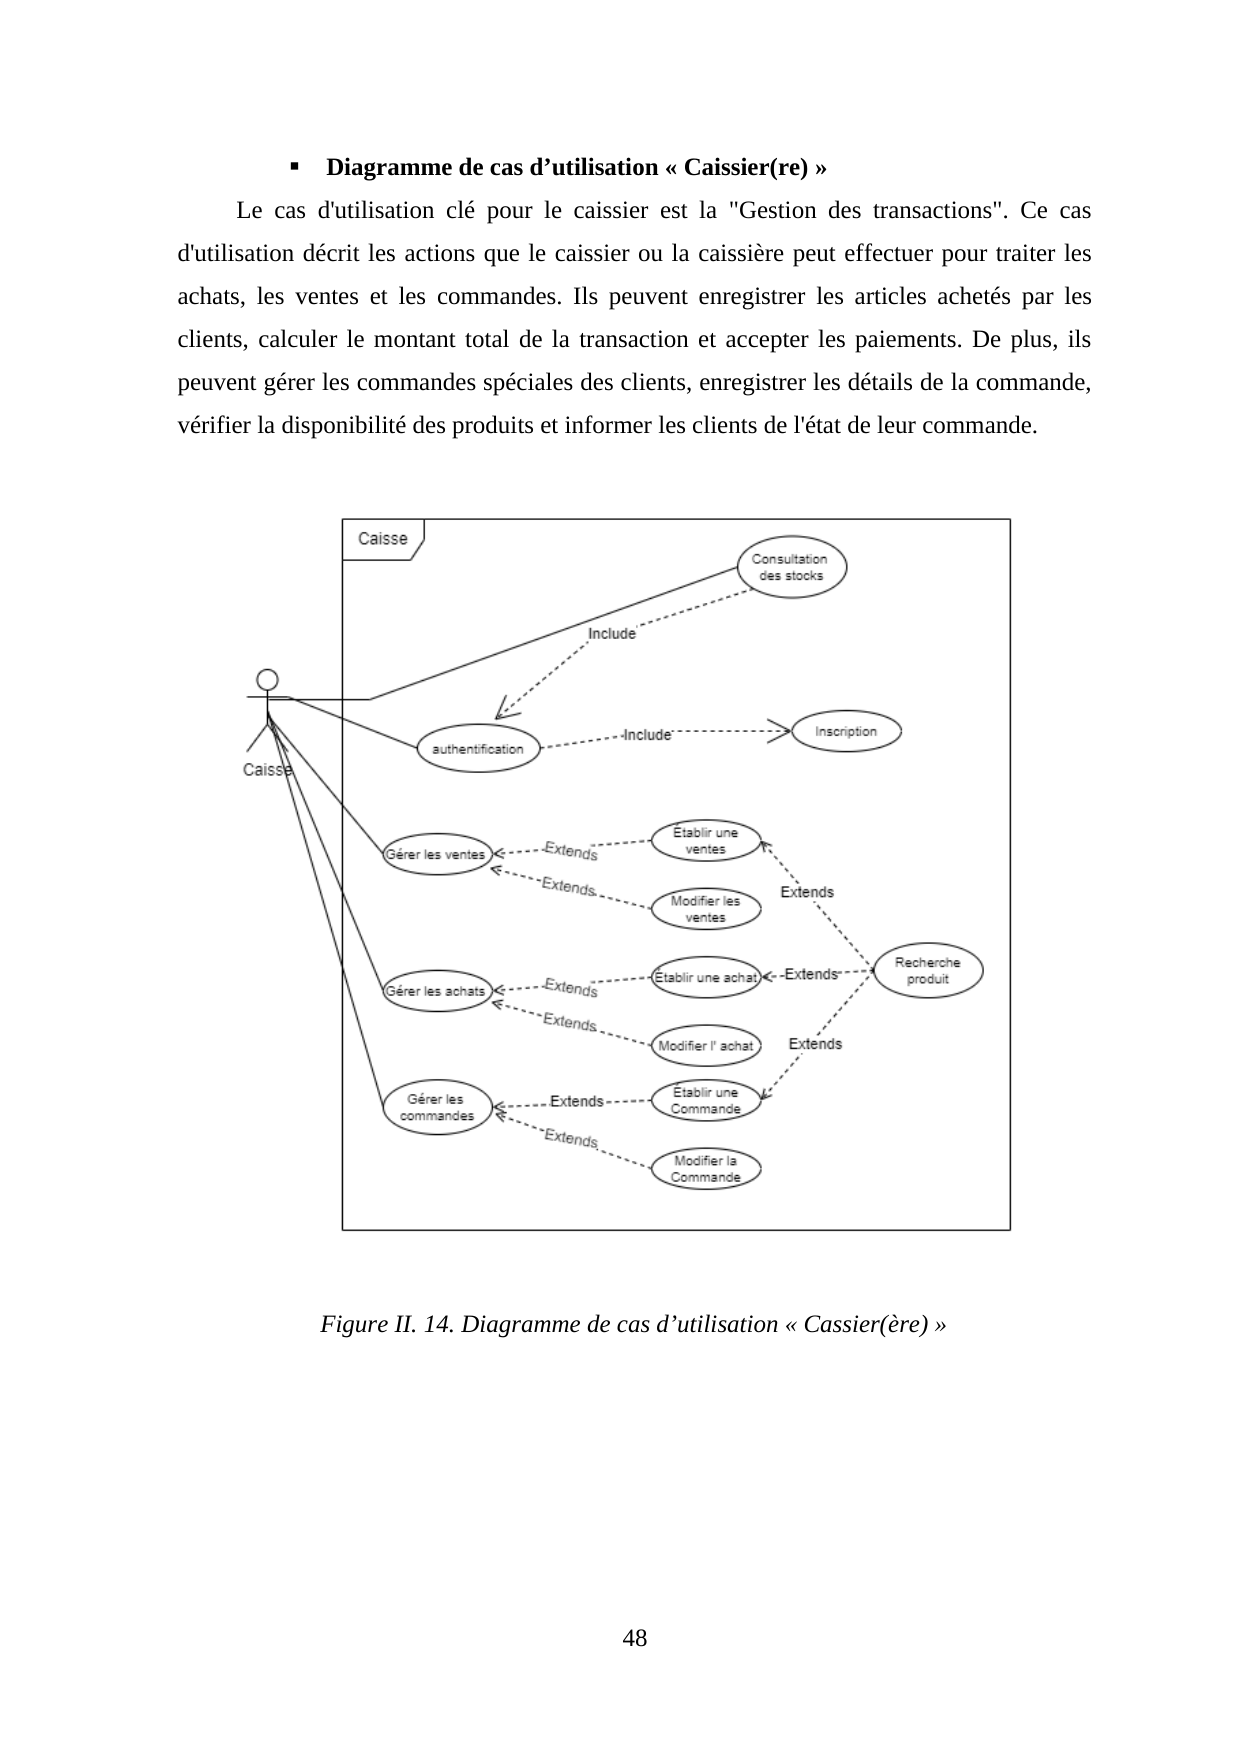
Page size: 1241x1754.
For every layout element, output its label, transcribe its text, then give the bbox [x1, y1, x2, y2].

picture [177, 453, 1093, 1279]
text Figure II. 14. Diagramme de cas d’utilisation « Cassier(ère) » [177, 1309, 1092, 1338]
text Le cas d'utilisation clé pour le caissier est la "Gestion des transactions". Ce cas d'utilisation décrit les actions que le caissier ou la caissière peut effectuer pour traiter les achats, les ventes et les commandes. Ils peuvent enregistrer les articles achetés par les clients, calculer le montant total de la transaction et accepter les paiements. De plus, ils peuvent gérer les commandes spéciales des clients, enregistrer les détails de la commande, vérifier la disponibilité des produits et informer les clients de l'état de leur commande. [177, 195, 1092, 439]
subtitle Diagramme de cas d’utilisation « Caissier(re) » [288, 152, 1092, 181]
